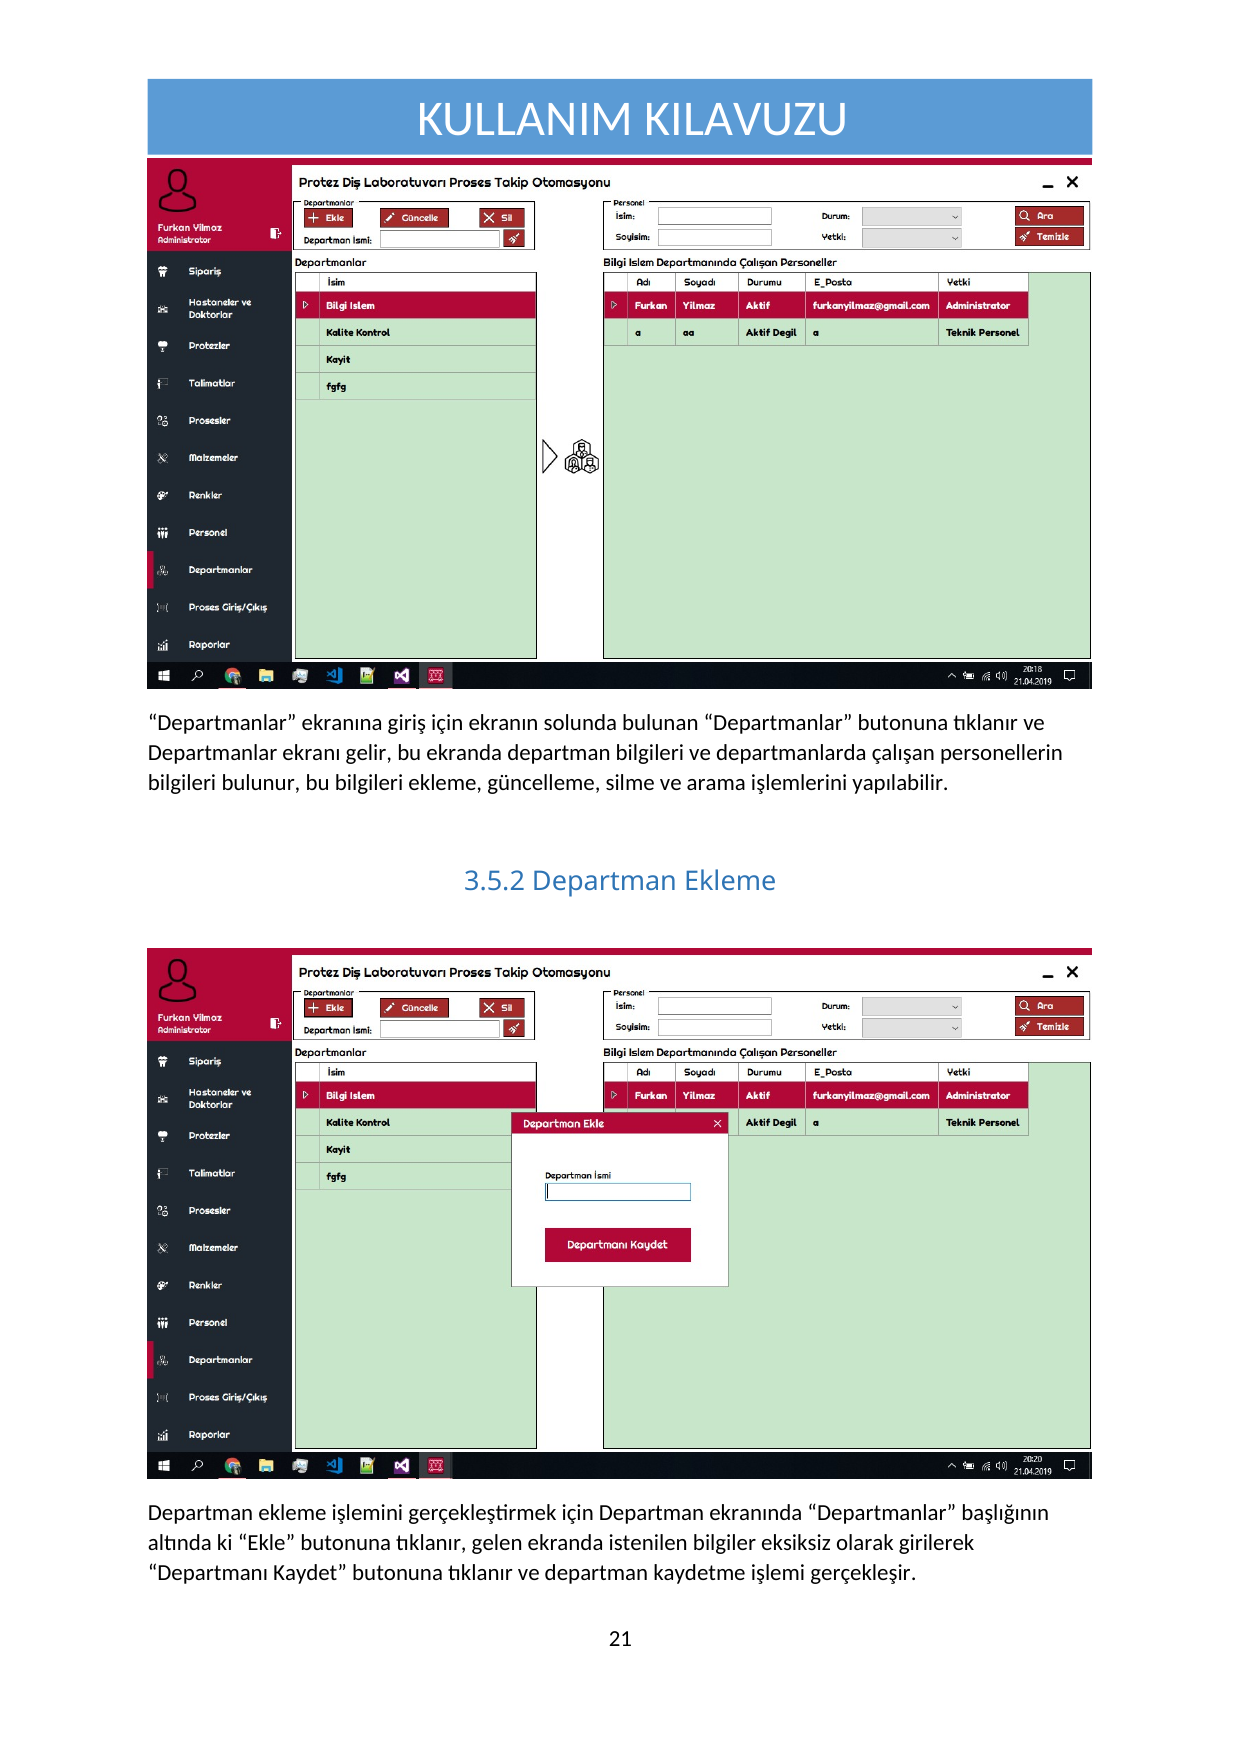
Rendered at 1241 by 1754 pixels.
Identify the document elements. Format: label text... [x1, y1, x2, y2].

picture [147, 158, 1092, 689]
text “Departmanlar” ekranına giriş için ekranın solunda bulunan “Departmanlar” butonuna tıklanır ve Departmanlar ekranı gelir, bu ekranda departman bilgileri ve departmanlarda çalışan personellerin bilgileri bulunur, bu bilgileri ekleme, güncelleme, silme ve arama işlemlerini yapılabilir. [148, 708, 1093, 796]
picture [147, 948, 1092, 1479]
text Departman ekleme işlemini gerçekleştirmek için Departman ekranında “Departmanlar” başlığının altında ki “Ekle” butonuna tıklanır, gelen ekranda istenilen bilgiler eksiksiz olarak girilerek “Departmanı Kaydet” butonuna tıklanır ve departman kaydetme işlemi gerçekleşir. [148, 1498, 1093, 1586]
subtitle 3.5.2 Departman Ekleme [148, 862, 1093, 899]
